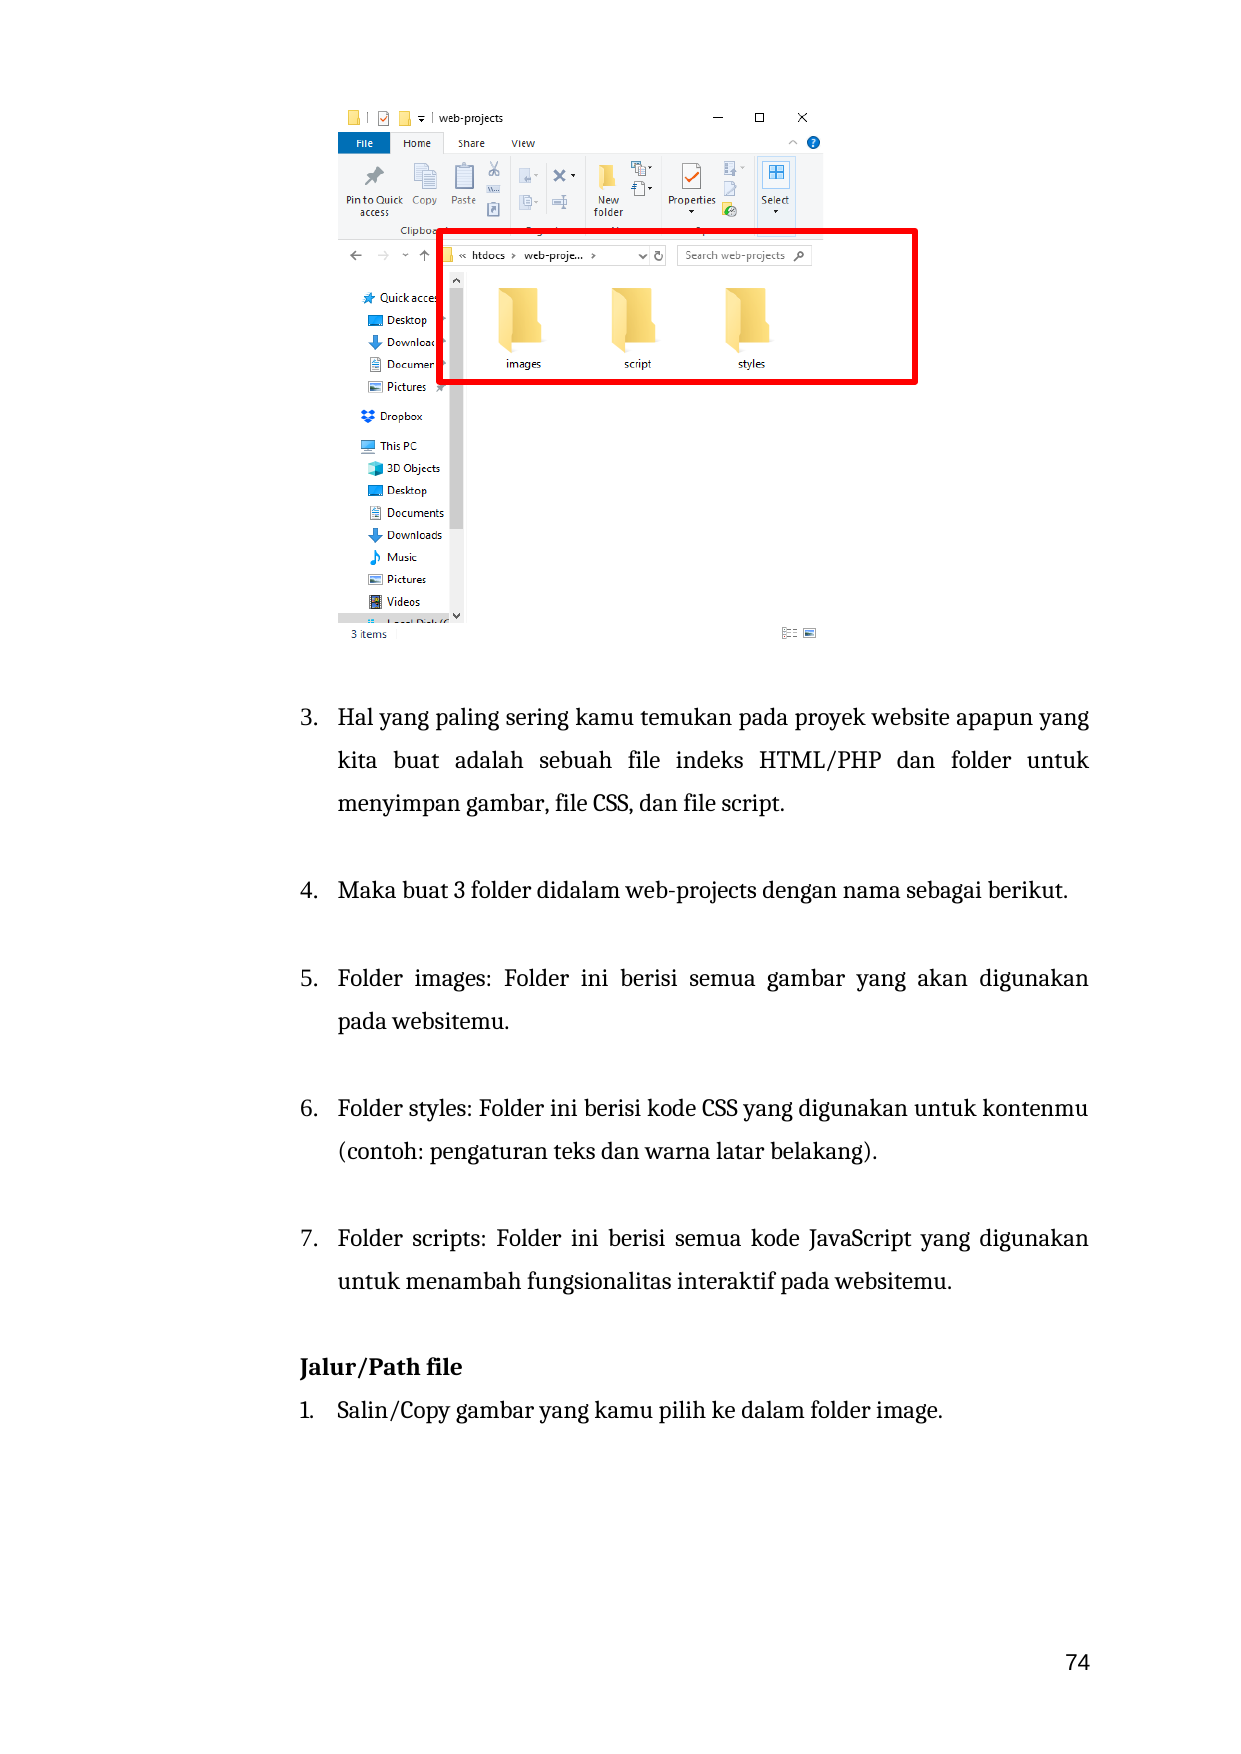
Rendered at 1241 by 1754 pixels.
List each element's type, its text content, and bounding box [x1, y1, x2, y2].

picture [337, 103, 824, 645]
list Maka buat 3 folder didalam web-projects dengan nama sebagai berikut. [300, 875, 1090, 905]
list Folder scripts: Folder ini berisi semua kode JavaScript yang digunakan untuk menambah fungsionalitas interaktif pada websitemu. [300, 1223, 1090, 1296]
list Salin/Copy gambar yang kamu pilih ke dalam folder image. [300, 1396, 1090, 1425]
picture [443, 234, 824, 379]
list Folder images: Folder ini berisi semua gambar yang akan digunakan pada websitemu. [300, 963, 1090, 1035]
text Jalur/Path file [300, 1353, 1090, 1382]
list Folder styles: Folder ini berisi kode CSS yang digunakan untuk kontenmu (contoh: pengaturan teks dan warna latar belakang). [300, 1093, 1090, 1166]
list Hal yang paling sering kamu temukan pada proyek website apapun yang kita buat adalah sebuah file indeks HTML/PHP dan folder untuk menyimpan gambar, file CSS, dan file script. [300, 702, 1090, 818]
